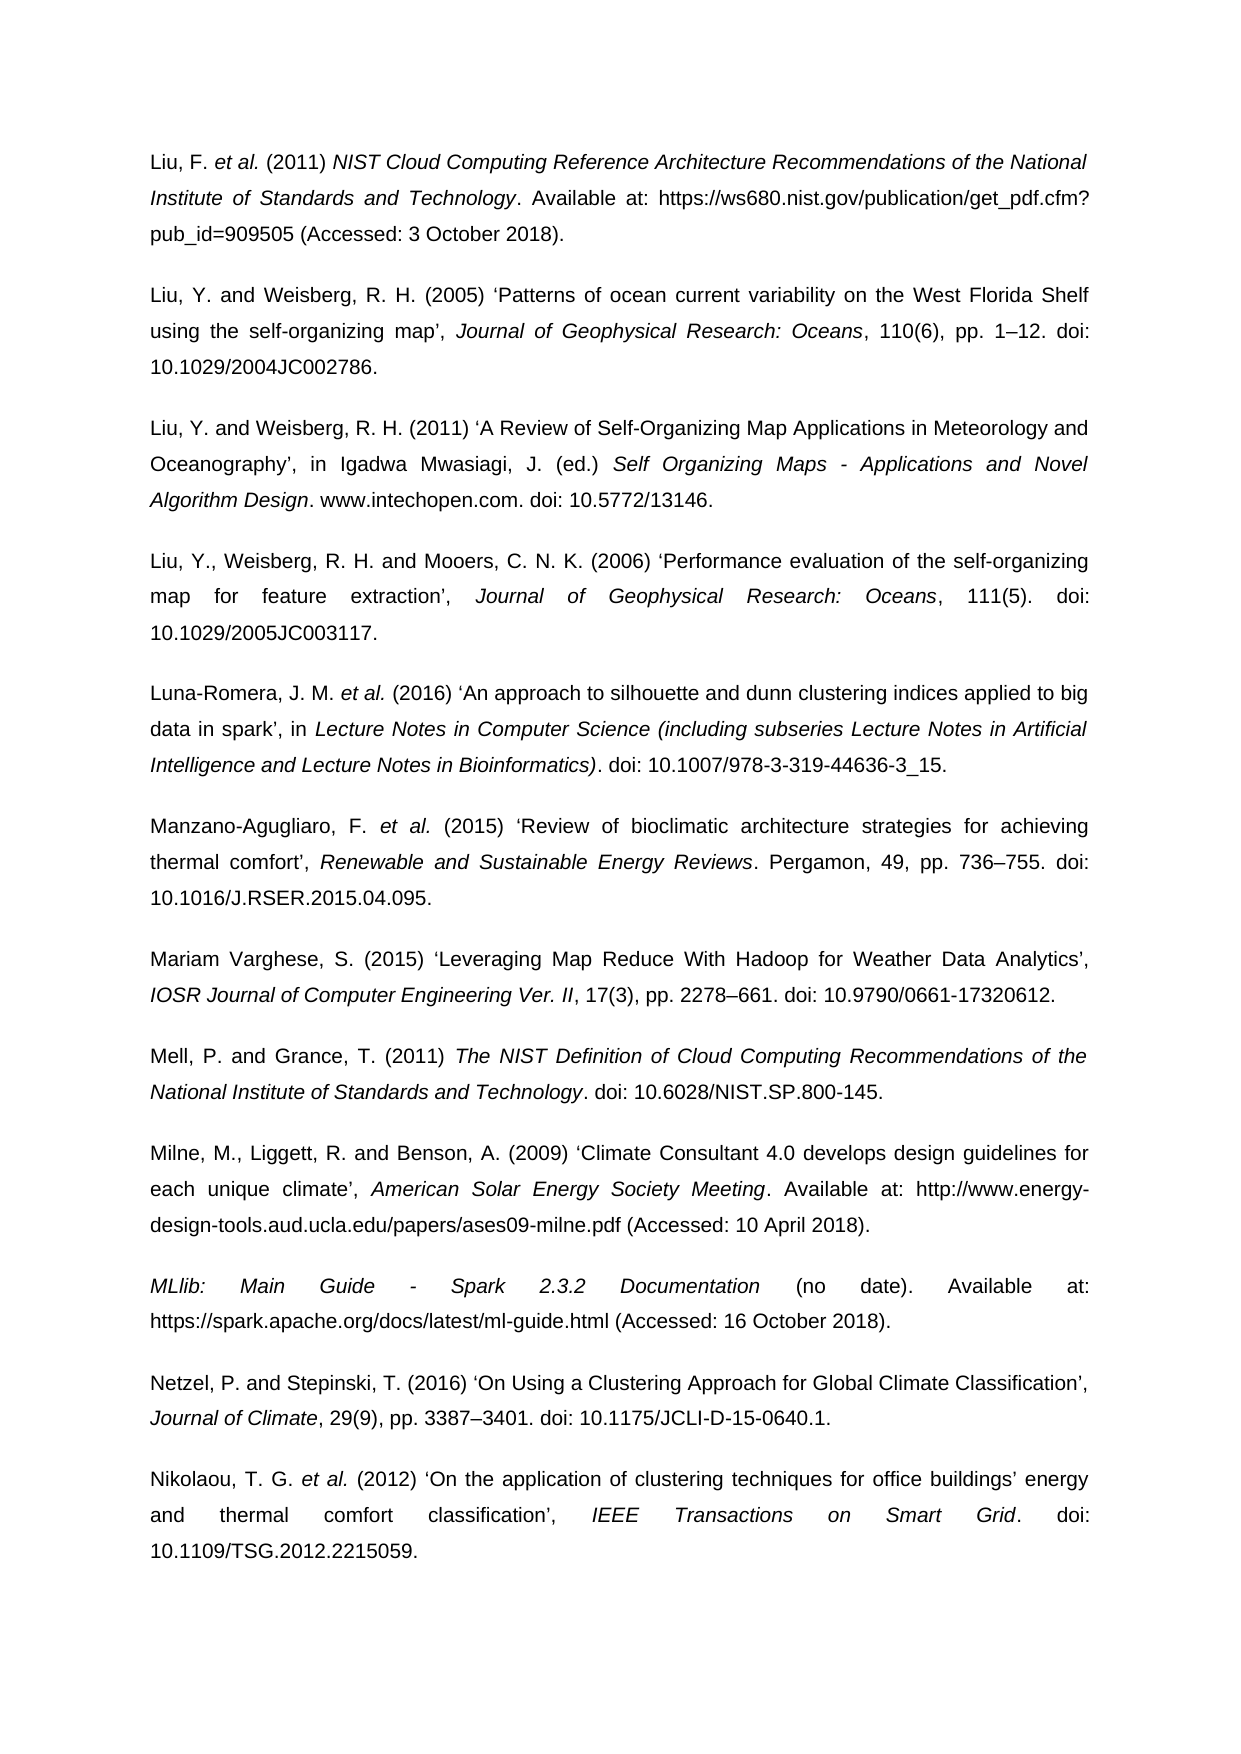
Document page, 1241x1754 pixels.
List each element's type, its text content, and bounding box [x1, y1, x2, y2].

text Liu, Y. and Weisberg, R. H. (2005) ‘Patterns of ocean current variability on the West Florida Shelf using the self-organizing map’, Journal of Geophysical Research: Oceans, 110(6), pp. 1–12. doi: 10.1029/2004JC002786. [150, 283, 1090, 379]
text Nikolaou, T. G. et al. (2012) ‘On the application of clustering techniques for office buildings’ energy and thermal comfort classification’, IEEE Transactions on Smart Grid. doi: 10.1109/TSG.2012.2215059. [150, 1467, 1090, 1563]
text Mell, P. and Grance, T. (2011) The NIST Definition of Cloud Computing Recommendations of the National Institute of Standards and Technology. doi: 10.6028/NIST.SP.800-145. [150, 1044, 1090, 1104]
text Netzel, P. and Stepinski, T. (2016) ‘On Using a Clustering Approach for Global Climate Classification’, Journal of Climate, 29(9), pp. 3387–3401. doi: 10.1175/JCLI-D-15-0640.1. [150, 1370, 1090, 1430]
text Liu, Y. and Weisberg, R. H. (2011) ‘A Review of Self-Organizing Map Applications in Meteorology and Oceanography’, in Igadwa Mwasiagi, J. (ed.) Self Organizing Maps - Applications and Novel Algorithm Design. www.intechopen.com. doi: 10.5772/13146. [150, 416, 1090, 511]
text Milne, M., Liggett, R. and Benson, A. (2009) ‘Climate Consultant 4.0 develops design guidelines for each unique climate’, American Solar Energy Society Meeting. Available at: http://www.energy-design-tools.aud.ucla.edu/papers/ases09-milne.pdf (Accessed: 10 April 2018). [150, 1141, 1090, 1236]
text Mariam Varghese, S. (2015) ‘Leveraging Map Reduce With Hadoop for Weather Data Analytics’, IOSR Journal of Computer Engineering Ver. II, 17(3), pp. 2278–661. doi: 10.9790/0661-17320612. [150, 947, 1090, 1007]
text MLlib: Main Guide - Spark 2.3.2 Documentation (no date). Available at: https://spark.apache.org/docs/latest/ml-guide.html (Accessed: 16 October 2018). [150, 1273, 1090, 1333]
text Liu, Y., Weisberg, R. H. and Mooers, C. N. K. (2006) ‘Performance evaluation of the self-organizing map for feature extraction’, Journal of Geophysical Research: Oceans, 111(5). doi: 10.1029/2005JC003117. [150, 548, 1090, 644]
text Manzano-Agugliaro, F. et al. (2015) ‘Review of bioclimatic architecture strategies for achieving thermal comfort’, Renewable and Sustainable Energy Reviews. Pergamon, 49, pp. 736–755. doi: 10.1016/J.RSER.2015.04.095. [150, 814, 1090, 910]
text Luna-Romera, J. M. et al. (2016) ‘An approach to silhouette and dunn clustering indices applied to big data in spark’, in Lecture Notes in Computer Science (including subseries Lecture Notes in Artificial Intelligence and Lecture Notes in Bioinformatics). doi: 10.1007/978-3-319-44636-3_15. [150, 681, 1090, 777]
text Liu, F. et al. (2011) NIST Cloud Computing Reference Architecture Recommendations of the National Institute of Standards and Technology. Available at: https://ws680.nist.gov/publication/get_pdf.cfm?pub_id=909505 (Accessed: 3 October 2018). [150, 150, 1090, 246]
